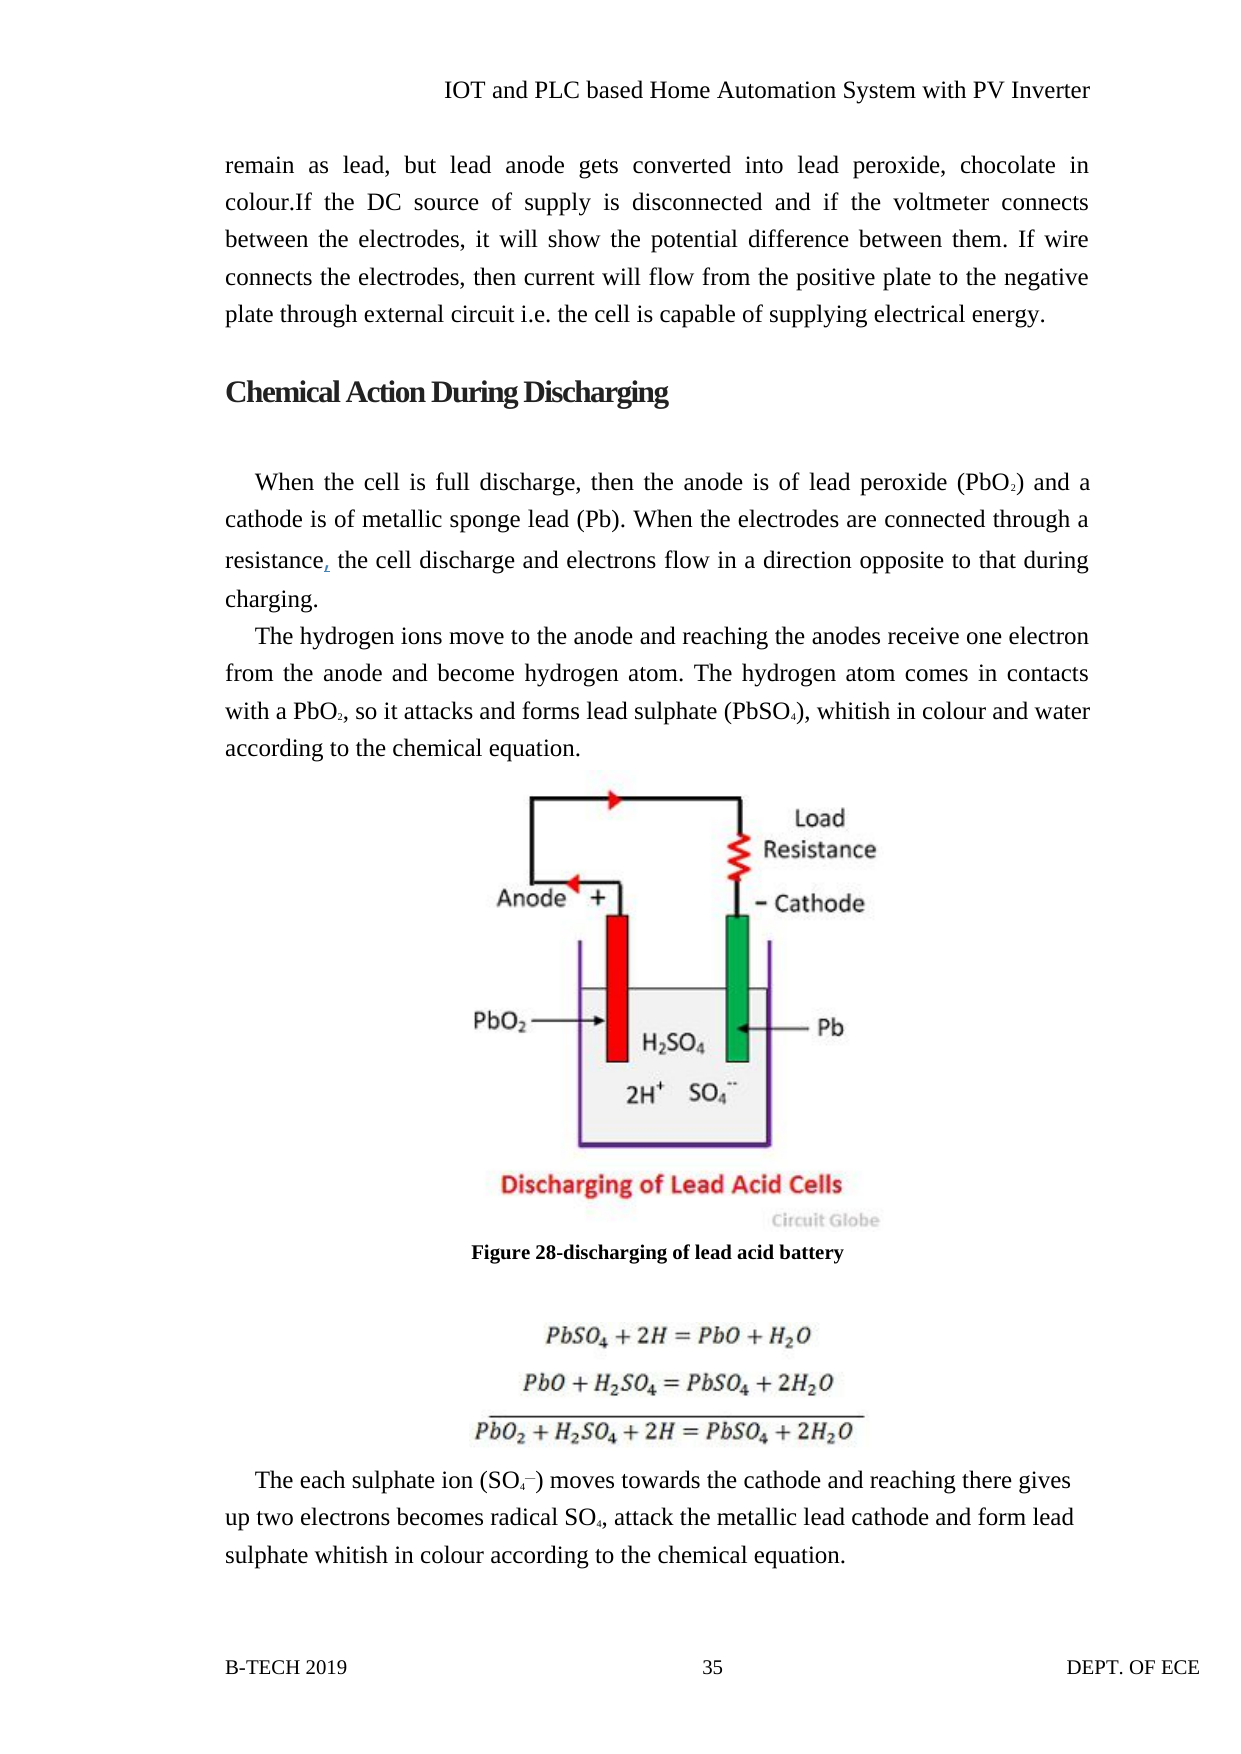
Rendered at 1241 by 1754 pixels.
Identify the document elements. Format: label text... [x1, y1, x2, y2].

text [225, 150, 1090, 328]
text Chemical Action During Discharging [225, 374, 1090, 410]
picture [469, 1322, 876, 1457]
text The hydrogen ions move to the anode and reaching the anodes receive one electron from the anode and become hydrogen atom. The hydrogen atom comes in contacts with a PbO2, so it attacks and forms lead sulphate (PbSO4), whitish in colour and water according to the chemical equation. [225, 621, 1090, 762]
text Figure 28-discharging of lead acid battery [225, 1240, 1090, 1264]
text When the cell is full discharge, then the anode is of lead peroxide (PbO2) and a cathode is of metallic sponge lead (Pb). When the electrodes are connected through a resistance, the cell discharge and electrons flow in a direction opposite to that during charging. [225, 467, 1090, 613]
text The each sulphate ion (SO4—) moves towards the cathode and reaching there gives up two electrons becomes radical SO4, attack the metallic lead cathode and form lead sulphate whitish in colour according to the chemical equation. [225, 1465, 1090, 1568]
picture [461, 770, 884, 1232]
